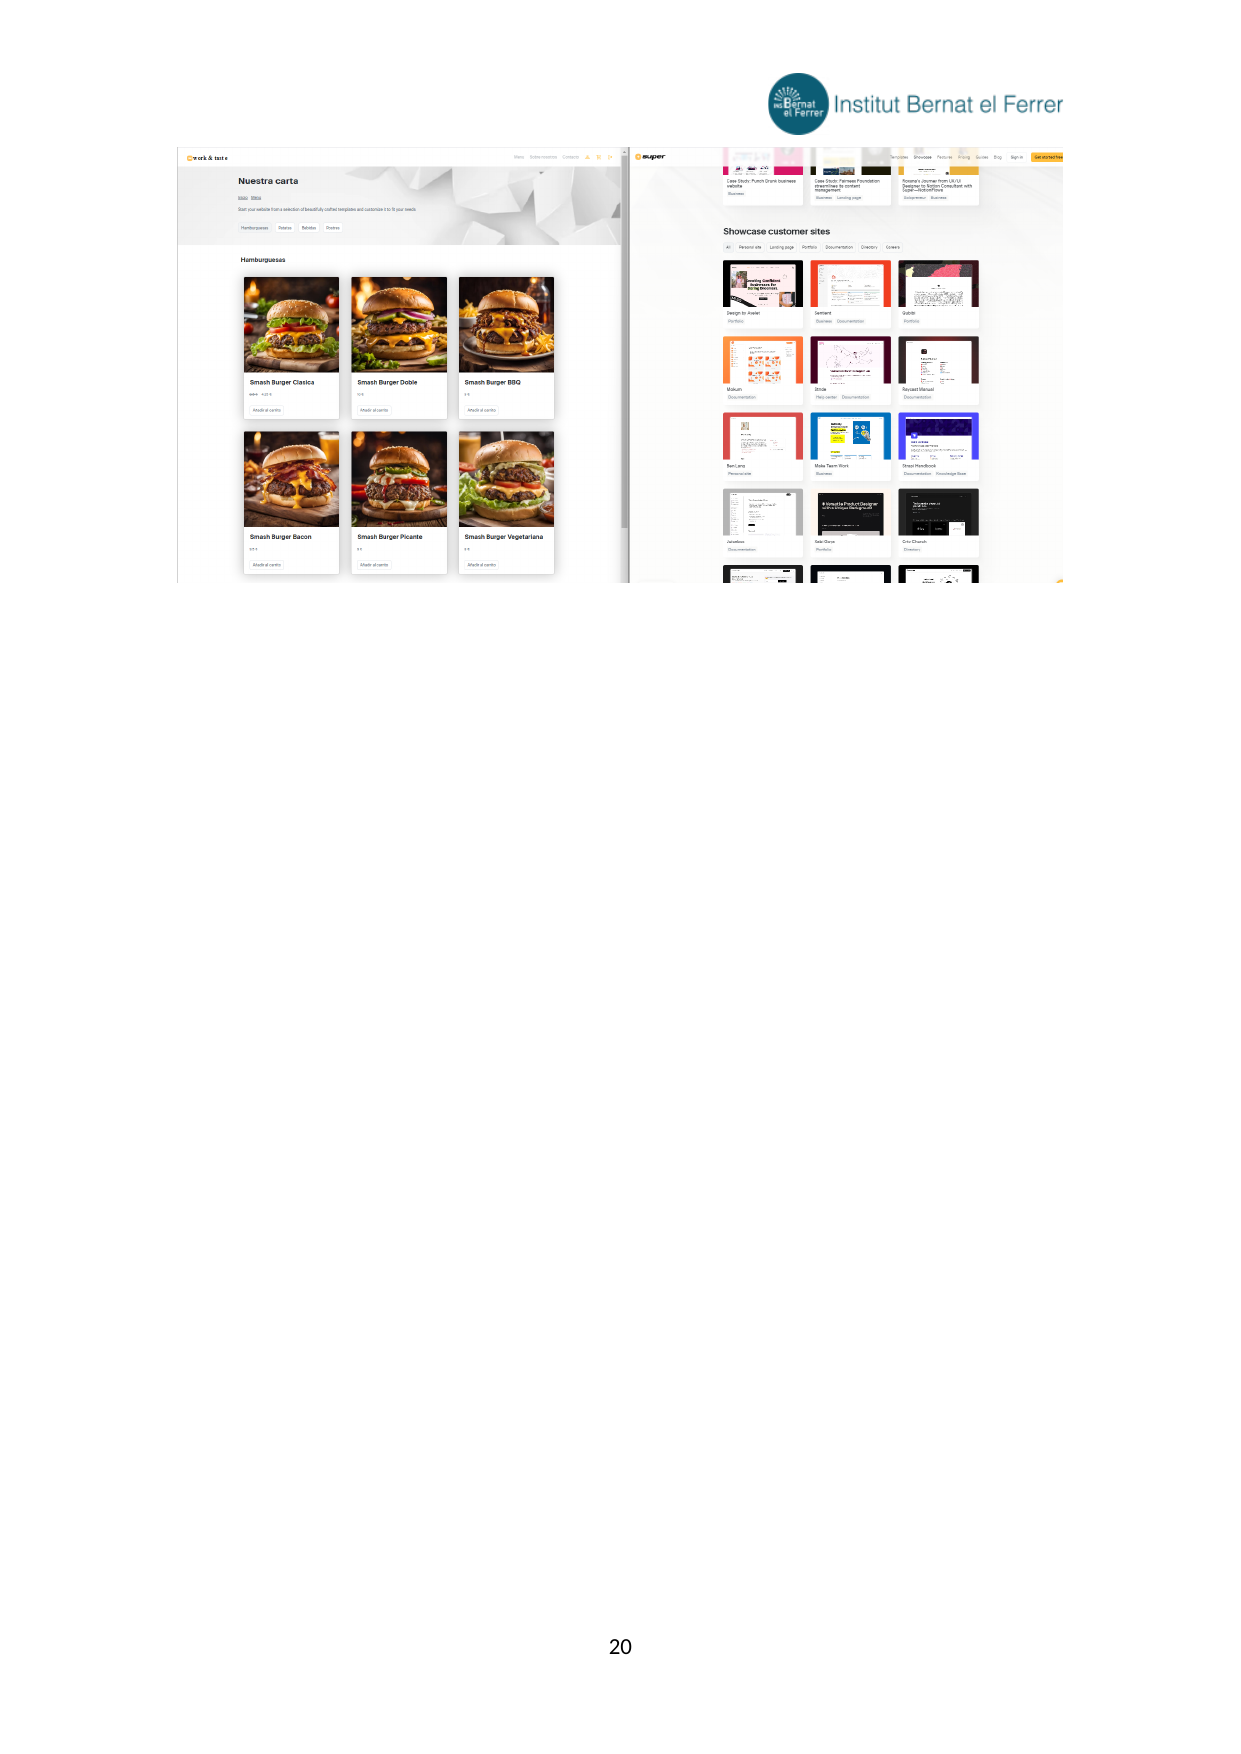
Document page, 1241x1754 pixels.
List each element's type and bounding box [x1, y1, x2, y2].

picture [768, 73, 1064, 135]
picture [177, 147, 1063, 583]
